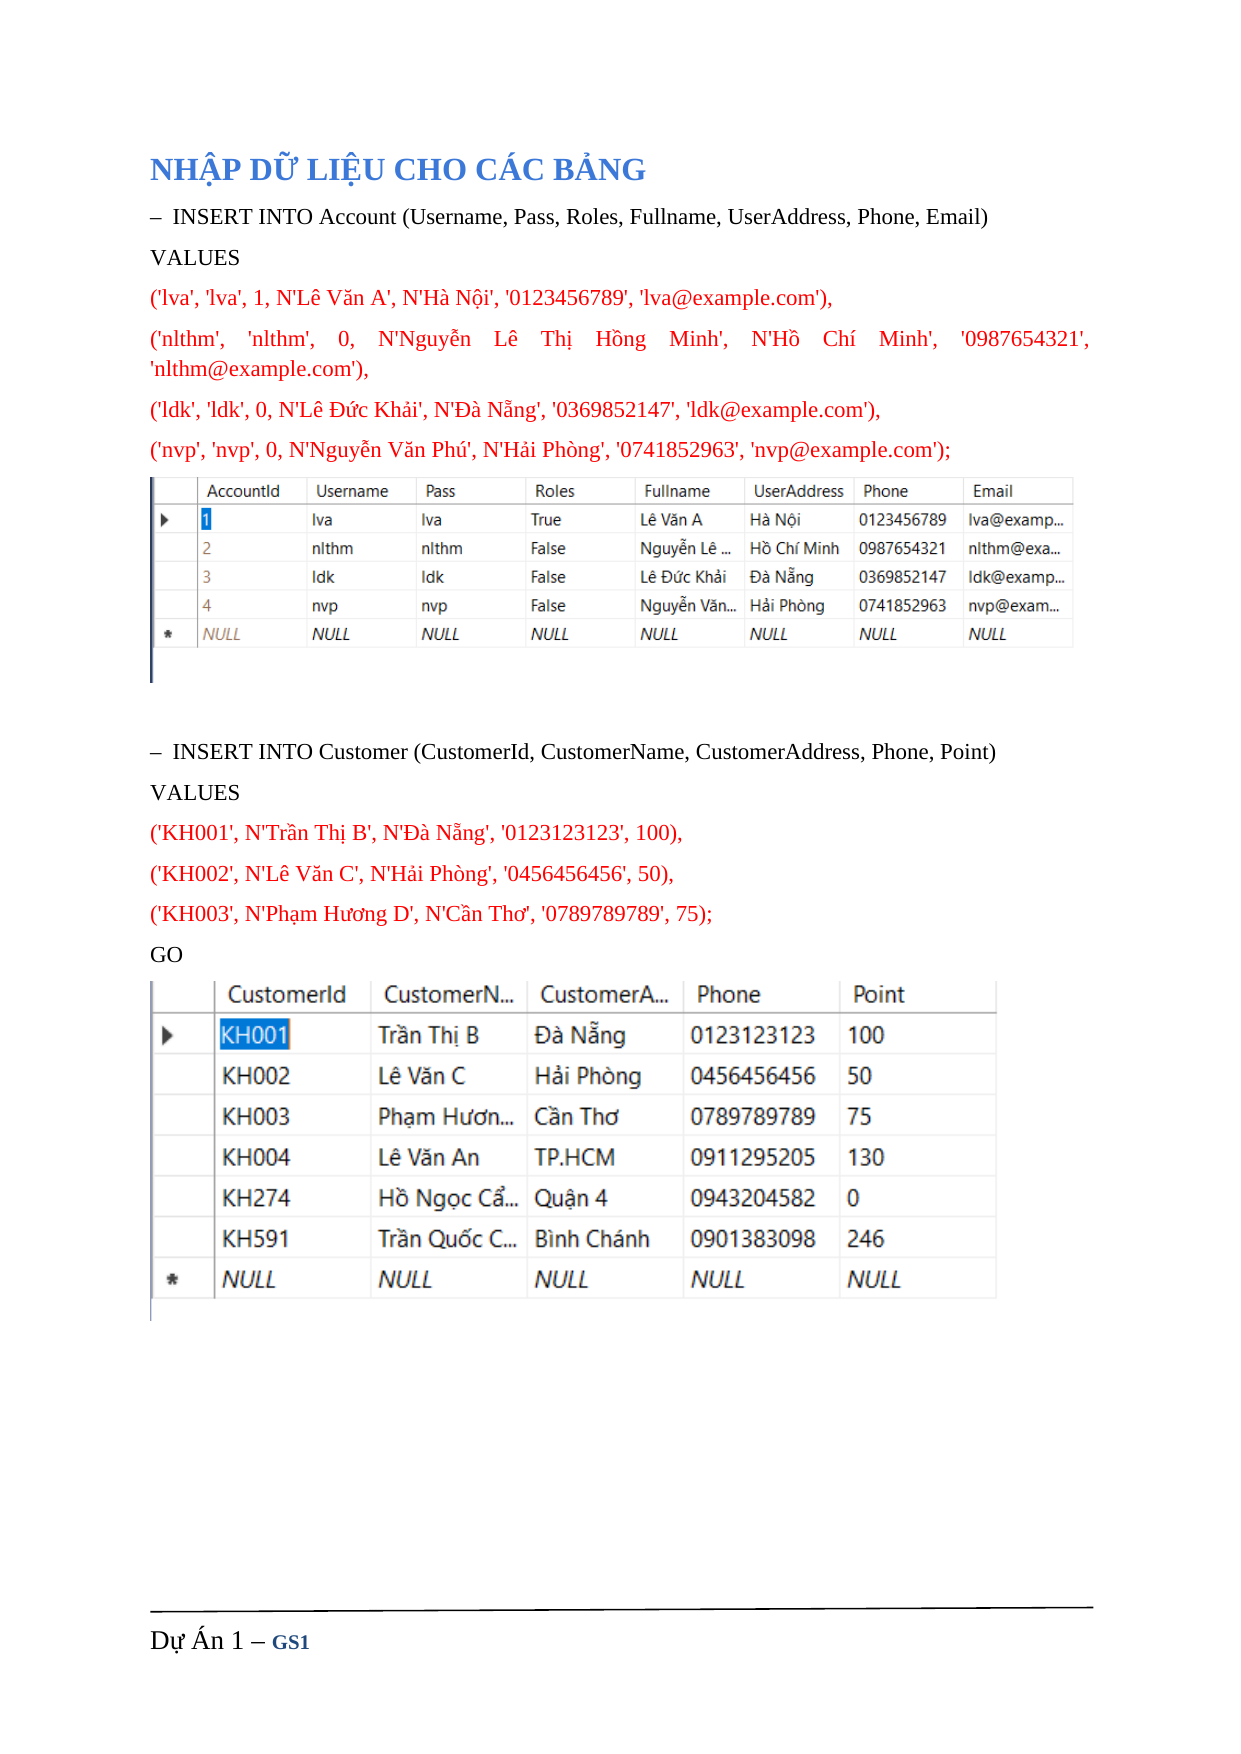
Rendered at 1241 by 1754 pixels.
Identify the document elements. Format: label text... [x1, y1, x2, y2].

text ('KH003', N'Phạm Hương D', N'Cần Thơ', '0789789789', 75); [150, 900, 1090, 927]
picture [150, 981, 1030, 1321]
text ('nlthm', 'nlthm', 0, N'Nguyễn Lê Thị Hồng Minh', N'Hồ Chí Minh', '0987654321', 'nlthm@example.com'), [150, 325, 1090, 382]
text VALUES [150, 244, 1090, 270]
text VALUES [150, 778, 1090, 805]
text – INSERT INTO Account (Username, Pass, Roles, Fullname, UserAddress, Phone, Email) [150, 203, 1090, 229]
picture [150, 477, 1091, 683]
text – INSERT INTO Customer (CustomerId, CustomerName, CustomerAddress, Phone, Point) [150, 738, 1090, 764]
text ('lva', 'lva', 1, N'Lê Văn A', N'Hà Nội', '0123456789', 'lva@example.com'), [150, 284, 1090, 311]
text ('nvp', 'nvp', 0, N'Nguyễn Văn Phú', N'Hải Phòng', '0741852963', 'nvp@example.com'); [150, 436, 1090, 463]
text ('ldk', 'ldk', 0, N'Lê Đức Khải', N'Đà Nẵng', '0369852147', 'ldk@example.com'), [150, 396, 1090, 422]
text NHẬP DỮ LIỆU CHO CÁC BẢNG [150, 150, 1090, 187]
text ('KH002', N'Lê Văn C', N'Hải Phòng', '0456456456', 50), [150, 860, 1090, 886]
text GO [150, 941, 1090, 967]
text ('KH001', N'Trần Thị B', N'Đà Nẵng', '0123123123', 100), [150, 819, 1090, 846]
